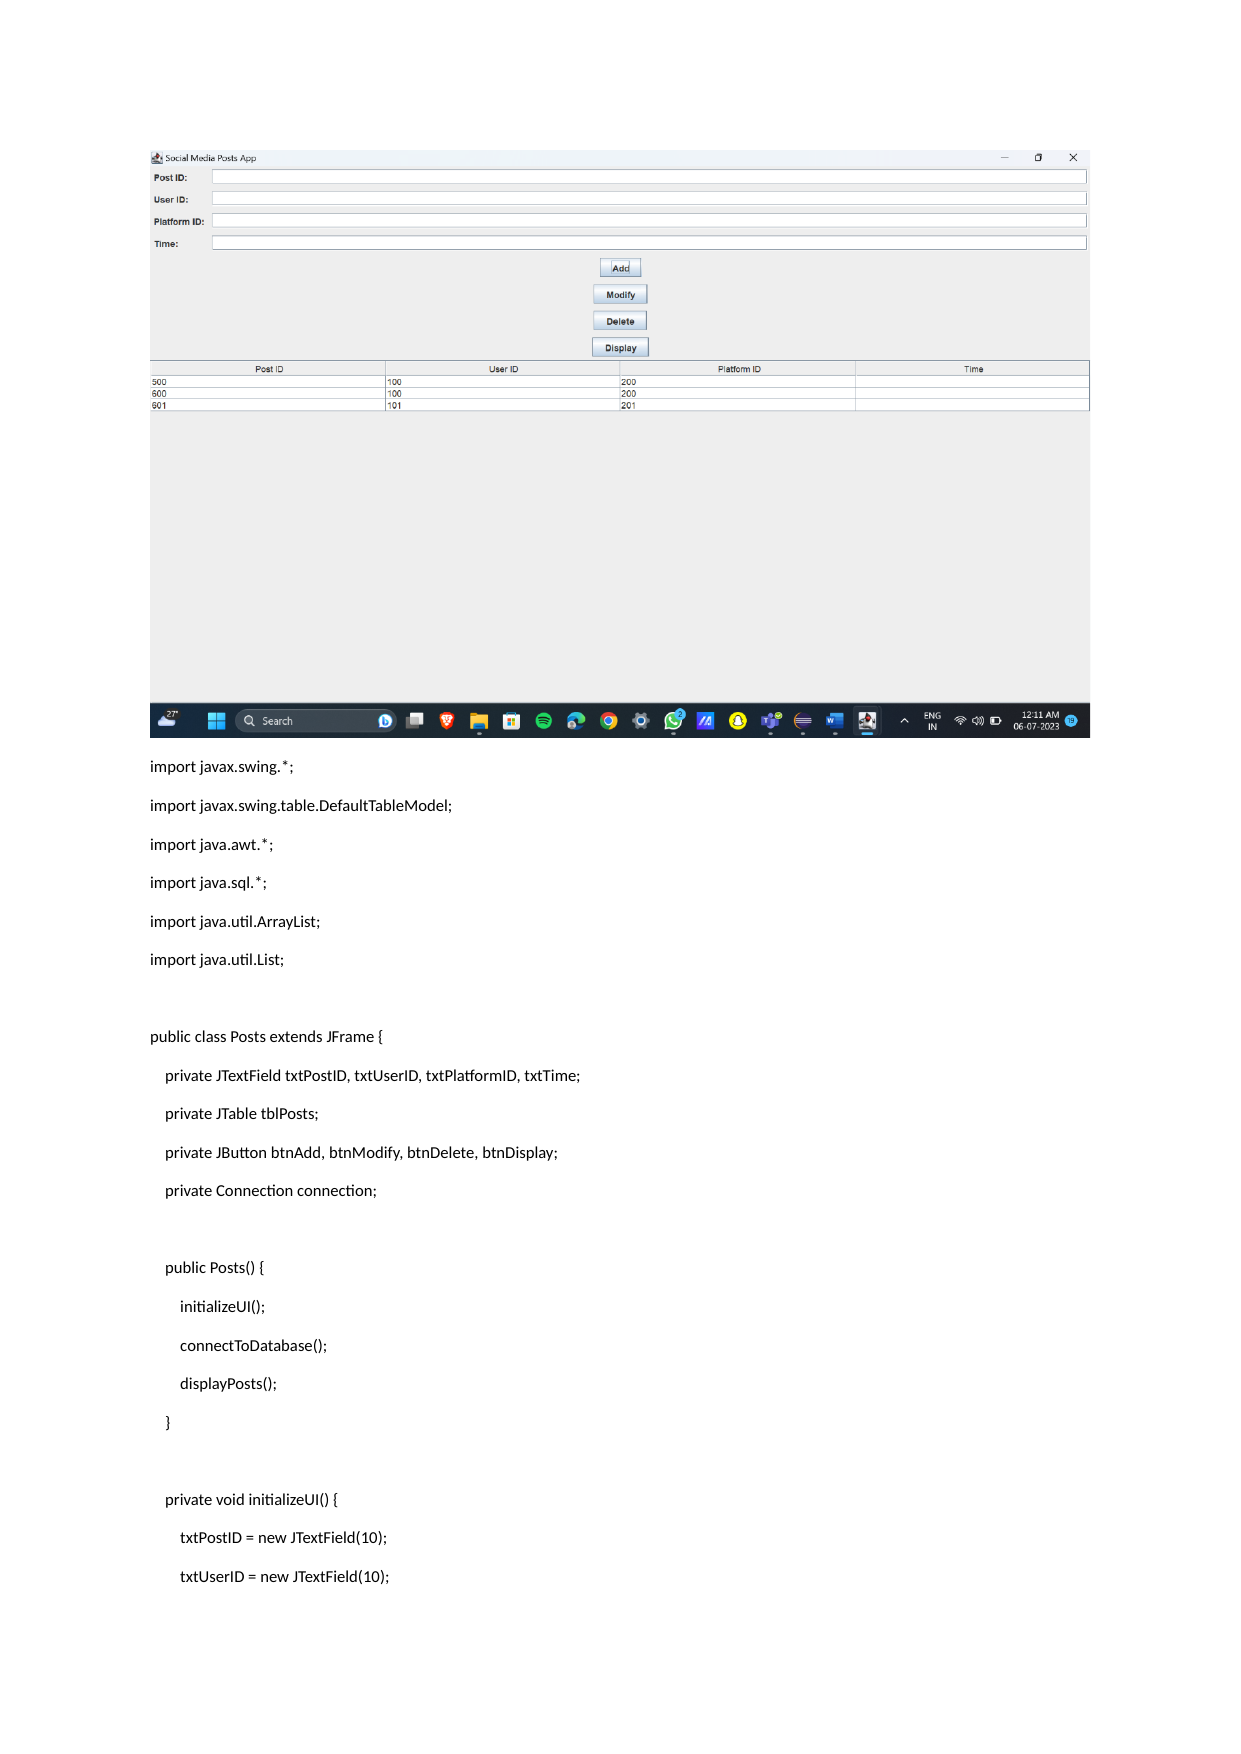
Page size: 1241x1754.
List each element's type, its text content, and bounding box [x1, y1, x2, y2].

text private JButton btnAdd, btnModify, btnDelete, btnDisplay; [150, 1142, 1090, 1162]
text txtPostID = new JTextField(10); [150, 1527, 1090, 1548]
picture [150, 150, 1091, 738]
text import java.util.List; [150, 949, 1090, 970]
text private JTable tblPosts; [150, 1103, 1090, 1124]
text import javax.swing.table.DefaultTableModel; [150, 795, 1090, 816]
text txtUserID = new JTextField(10); [150, 1566, 1090, 1586]
text public Posts() { [150, 1258, 1090, 1278]
text private void initializeUI() { [150, 1489, 1090, 1509]
text } [150, 1412, 1090, 1432]
text import java.util.ArrayList; [150, 911, 1090, 931]
text private Connection connection; [150, 1181, 1090, 1201]
text private JTextField txtPostID, txtUserID, txtPlatformID, txtTime; [150, 1065, 1090, 1085]
text import java.awt.*; [150, 834, 1090, 854]
text import javax.swing.*; [150, 757, 1090, 777]
text public class Posts extends JFrame { [150, 1026, 1090, 1047]
text displayPosts(); [150, 1373, 1090, 1394]
text initializeUI(); [150, 1296, 1090, 1317]
text import java.sql.*; [150, 872, 1090, 893]
text connectToDatabase(); [150, 1335, 1090, 1355]
